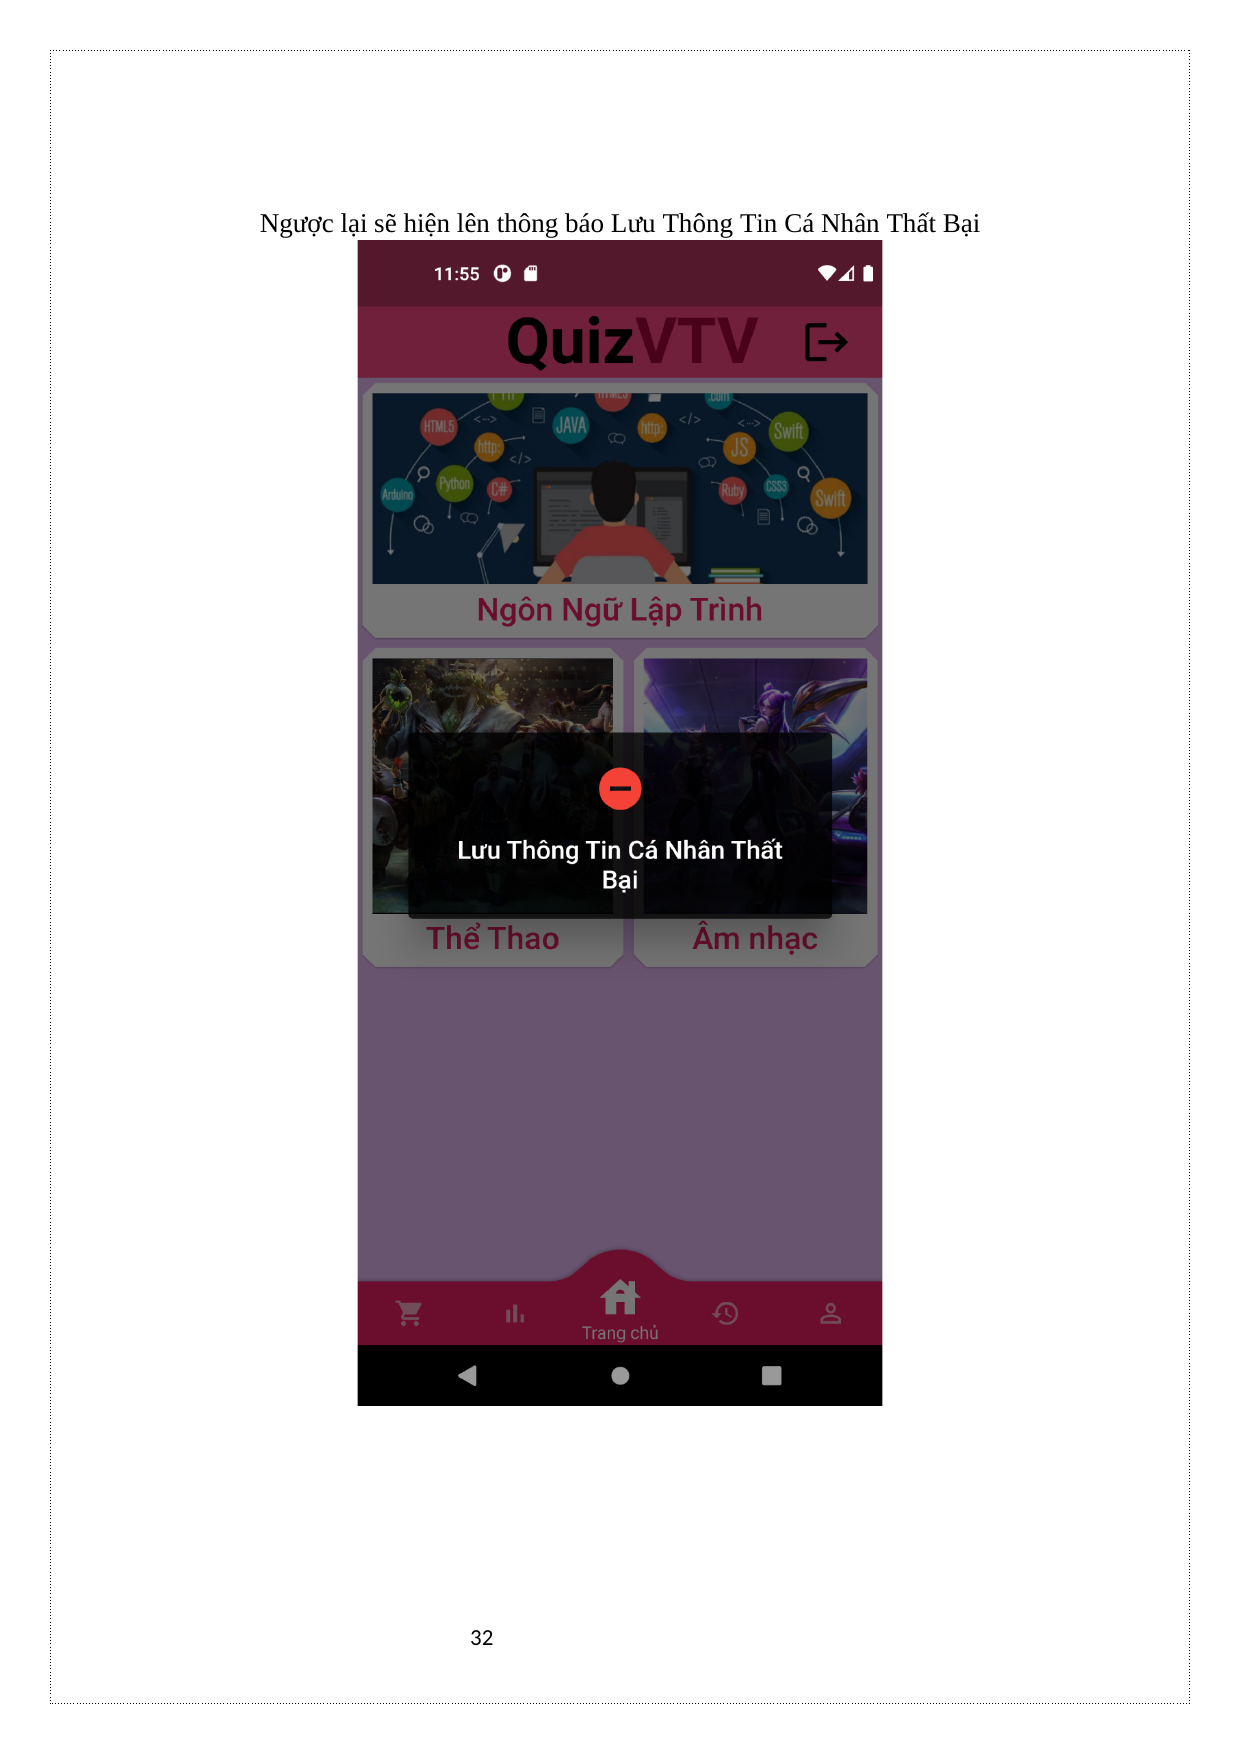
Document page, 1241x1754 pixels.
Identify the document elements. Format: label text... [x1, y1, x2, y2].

picture [357, 240, 883, 1406]
